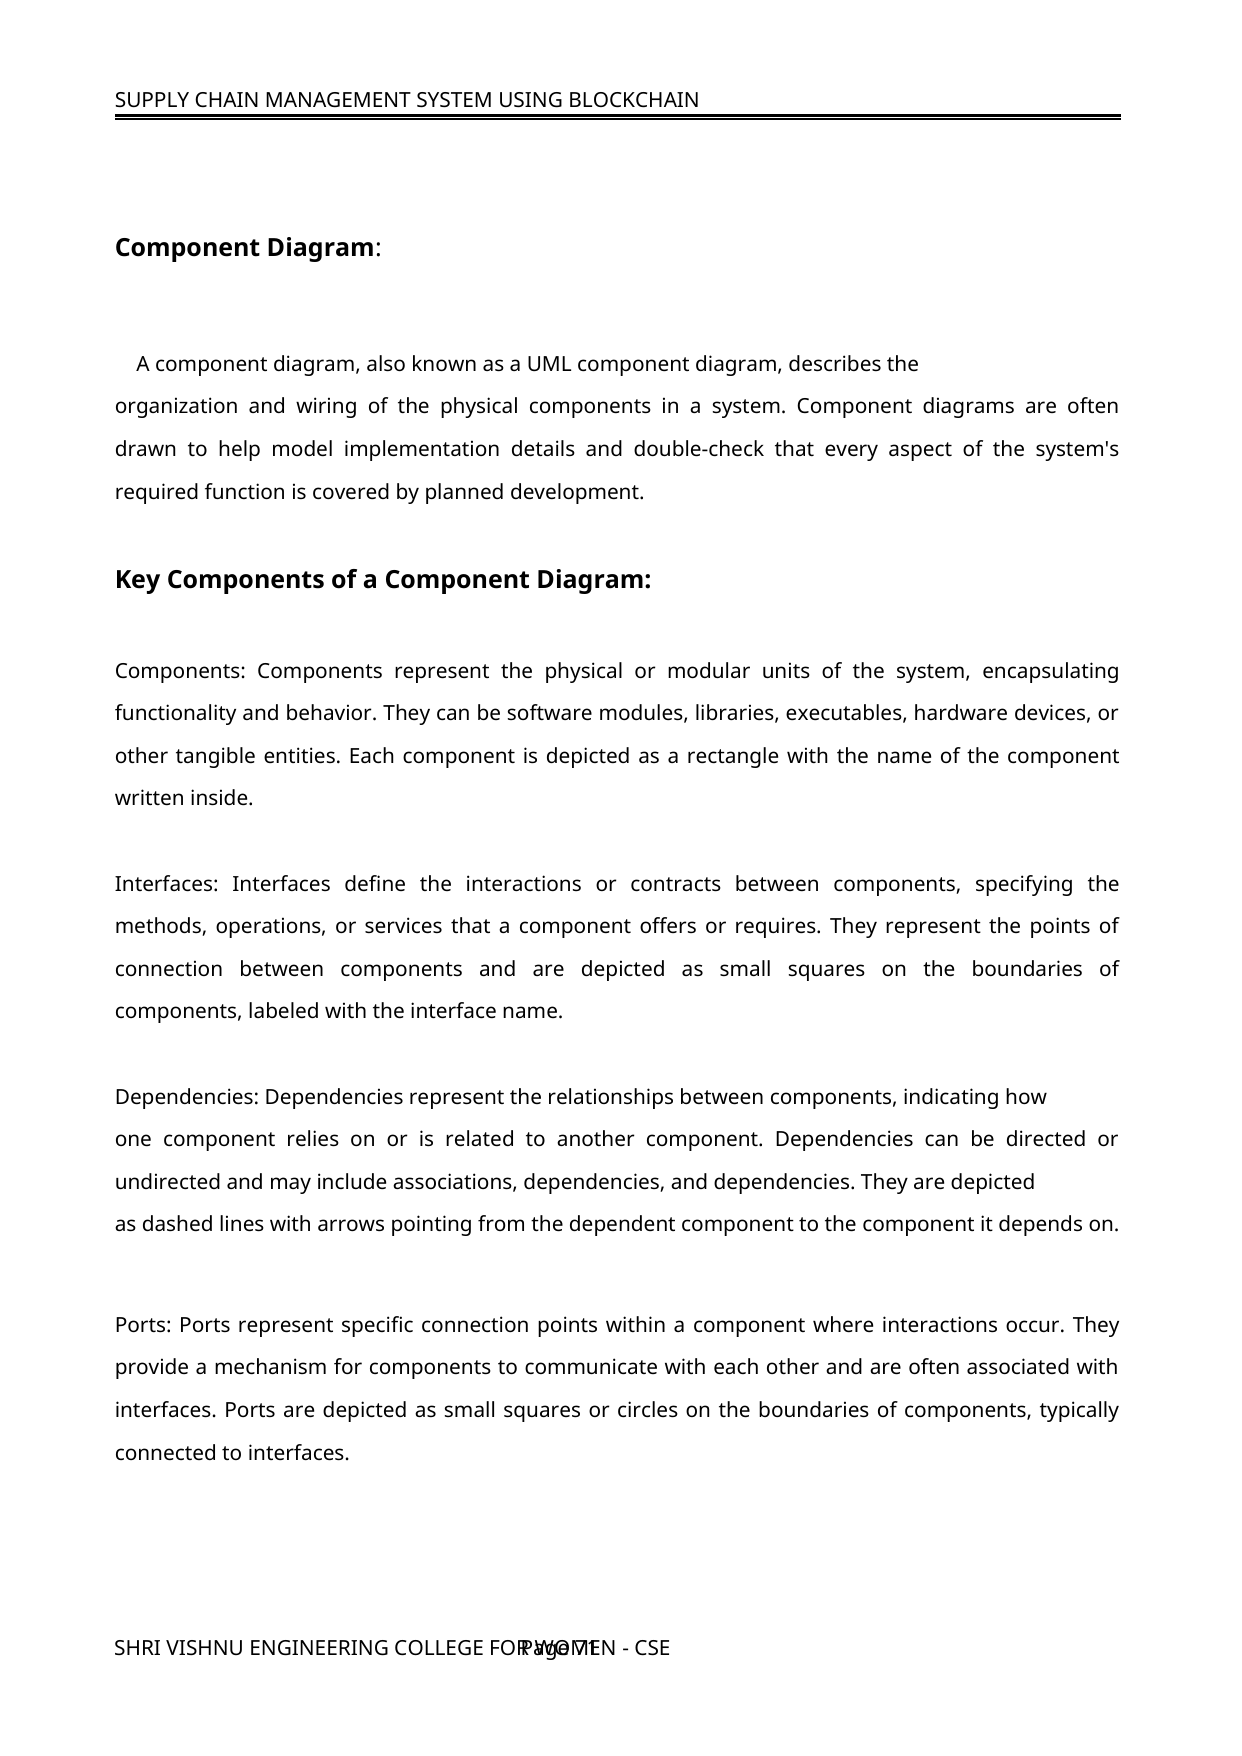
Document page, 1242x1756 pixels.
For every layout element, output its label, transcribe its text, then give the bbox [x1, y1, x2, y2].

text Key Components of a Component Diagram: [114, 562, 1121, 596]
text one component relies on or is related to another component. Dependencies can be directed or undirected and may include associations, dependencies, and dependencies. They are depicted [114, 1124, 1121, 1195]
text Components: Components represent the physical or modular units of the system, encapsulating functionality and behavior. They can be software modules, libraries, executables, hardware devices, or other tangible entities. Each component is depicted as a rectangle with the name of the component written inside. [114, 656, 1121, 812]
text Dependencies: Dependencies represent the relationships between components, indicating how [114, 1082, 1121, 1110]
text A component diagram, also known as a UML component diagram, describes the [114, 349, 1121, 377]
text Ports: Ports represent specific connection points within a component where interactions occur. They provide a mechanism for components to communicate with each other and are often associated with interfaces. Ports are depicted as small squares or circles on the boundaries of components, typically connected to interfaces. [114, 1310, 1121, 1466]
text organization and wiring of the physical components in a system. Component diagrams are often drawn to help model implementation details and double-check that every aspect of the system's required function is covered by planned development. [114, 392, 1121, 505]
subtitle Component Diagram: [114, 230, 1121, 264]
text as dashed lines with arrows pointing from the dependent component to the component it depends on. [114, 1209, 1121, 1238]
text Interfaces: Interfaces define the interactions or contracts between components, specifying the methods, operations, or services that a component offers or requires. They represent the points of connection between components and are depicted as small squares on the boundaries of components, labeled with the interface name. [114, 869, 1121, 1025]
